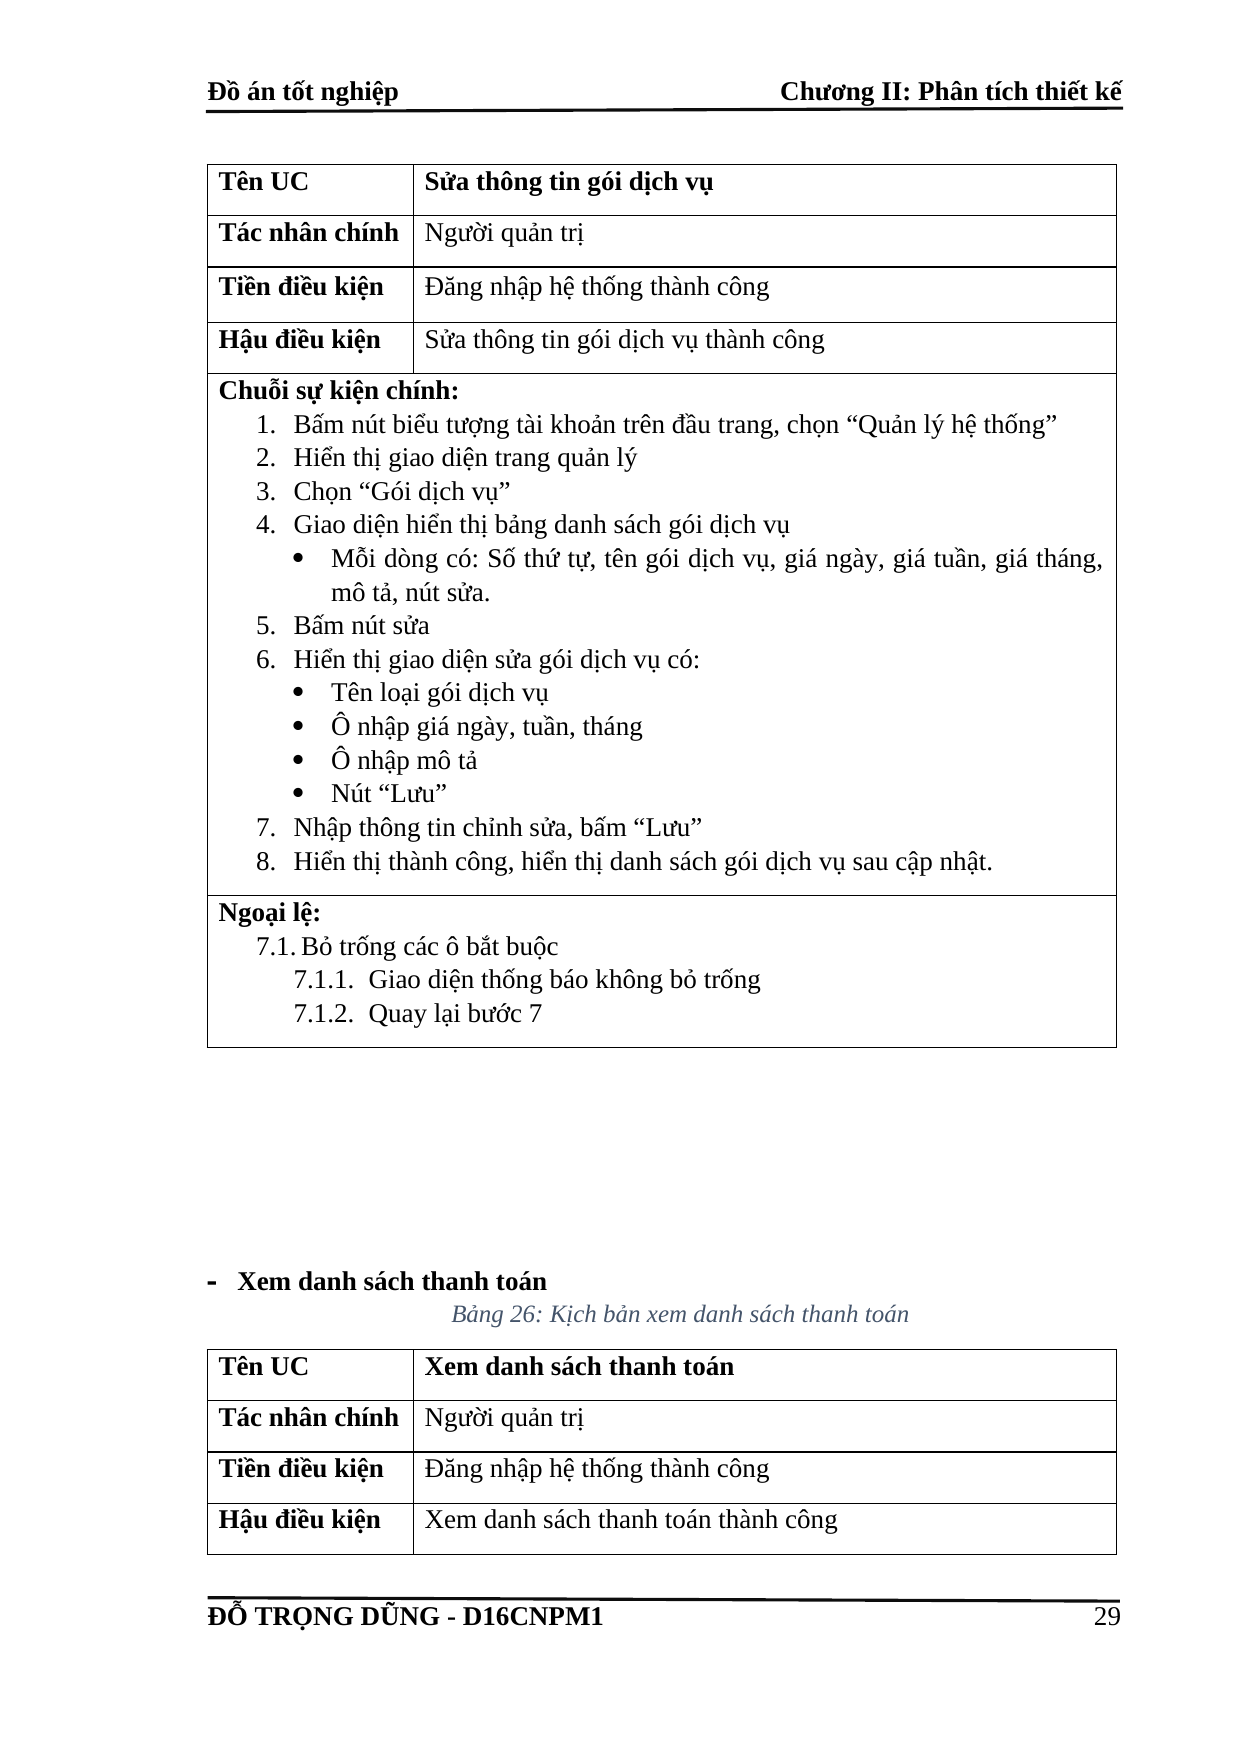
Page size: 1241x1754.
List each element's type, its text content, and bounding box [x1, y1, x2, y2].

table_cell Đăng nhập hệ thống thành công [414, 1453, 1116, 1503]
table_cell Hậu điều kiện [208, 323, 413, 373]
table_cell Tiền điều kiện [208, 268, 413, 322]
table_cell Chuỗi sự kiện chính: Bấm nút biểu tượng tài khoản trên đầu trang, chọn “Quản lý hệ thống” Hiển thị giao diện trang quản lý Chọn “Gói dịch vụ” Giao diện hiển thị bảng danh sách gói dịch vụ Mỗi dòng có: Số thứ tự, tên gói dịch vụ, giá ngày, giá tuần, giá tháng, mô tả, nút sửa. Bấm nút sửa Hiển thị giao diện sửa gói dịch vụ có: Tên loại gói dịch vụ Ô nhập giá ngày, tuần, tháng Ô nhập mô tả Nút “Lưu” Nhập thông tin chỉnh sửa, bấm “Lưu” Hiển thị thành công, hiển thị danh sách gói dịch vụ sau cập nhật. [208, 374, 1116, 895]
table_header Sửa thông tin gói dịch vụ [414, 165, 1116, 215]
table_header Xem danh sách thanh toán [414, 1350, 1116, 1400]
table_header Tên UC [208, 165, 413, 215]
table_header Tên UC [208, 1350, 413, 1400]
table_cell Sửa thông tin gói dịch vụ thành công [414, 323, 1116, 373]
list Xem danh sách thanh toán [207, 1266, 1123, 1297]
table_cell Tác nhân chính [208, 216, 413, 266]
table_cell Ngoại lệ: Bỏ trống các ô bắt buộc Giao diện thống báo không bỏ trống Quay lại bước 7 [208, 896, 1116, 1047]
table_cell Người quản trị [414, 216, 1116, 266]
text Bảng 26: Kịch bản xem danh sách thanh toán [237, 1299, 1123, 1328]
table_cell Tác nhân chính [208, 1401, 413, 1451]
table_cell Xem danh sách thanh toán thành công [414, 1504, 1116, 1554]
table_cell Người quản trị [414, 1401, 1116, 1451]
table_cell Đăng nhập hệ thống thành công [414, 268, 1116, 322]
table_cell Tiền điều kiện [208, 1453, 413, 1503]
table_cell Hậu điều kiện [208, 1504, 413, 1554]
